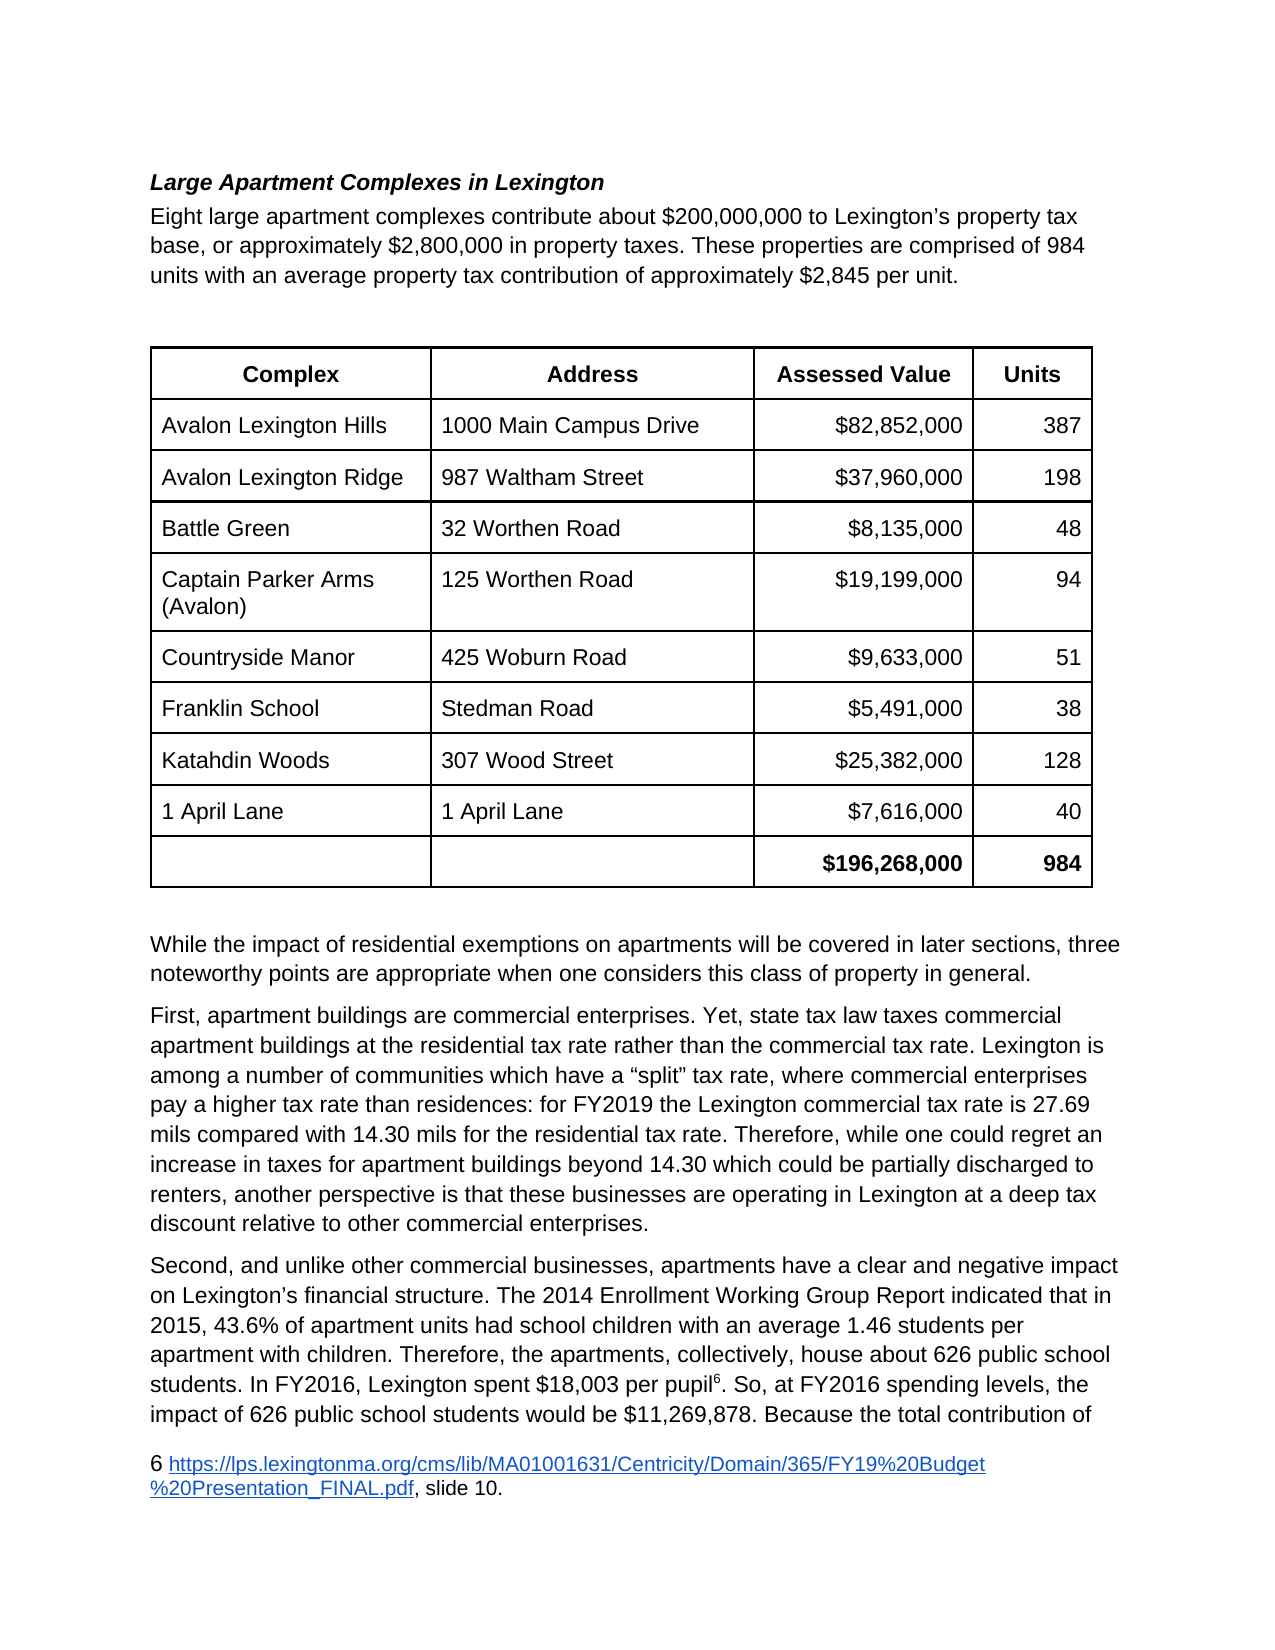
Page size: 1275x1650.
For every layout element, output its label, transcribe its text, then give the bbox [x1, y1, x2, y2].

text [150, 1252, 1125, 1427]
table_cell 984 [974, 837, 1091, 886]
table_cell 307 Wood Street [432, 734, 753, 783]
table_cell 48 [974, 503, 1091, 552]
table_cell 128 [974, 734, 1091, 783]
table_cell Battle Green [152, 503, 430, 552]
table_cell $25,382,000 [755, 734, 972, 783]
table_cell 1 April Lane [152, 786, 430, 835]
table_cell 1000 Main Campus Drive [432, 400, 753, 449]
table_cell $5,491,000 [755, 683, 972, 732]
table_cell 32 Worthen Road [432, 503, 753, 552]
table_header Units [974, 349, 1091, 398]
table_header Complex [152, 349, 430, 398]
table_cell Franklin School [152, 683, 430, 732]
table_cell 51 [974, 632, 1091, 681]
table_cell 387 [974, 400, 1091, 449]
table_cell 94 [974, 554, 1091, 629]
table_cell Countryside Manor [152, 632, 430, 681]
table_cell 425 Woburn Road [432, 632, 753, 681]
text First, apartment buildings are commercial enterprises. Yet, state tax law taxes commercial apartment buildings at the residential tax rate rather than the commercial tax rate. Lexington is among a number of communities which have a “split” tax rate, where commercial enterprises pay a higher tax rate than residences: for FY2019 the Lexington commercial tax rate is 27.69 mils compared with 14.30 mils for the residential tax rate. Therefore, while one could regret an increase in taxes for apartment buildings beyond 14.30 which could be partially discharged to renters, another perspective is that these businesses are operating in Lexington at a deep tax discount relative to other commercial enterprises. [150, 1002, 1125, 1237]
table_cell $7,616,000 [755, 786, 972, 835]
table_cell 1 April Lane [432, 786, 753, 835]
table_cell 38 [974, 683, 1091, 732]
text While the impact of residential exemptions on apartments will be covered in later sections, three noteworthy points are appropriate when one considers this class of property in general. [150, 931, 1125, 987]
table_cell $9,633,000 [755, 632, 972, 681]
table_cell $8,135,000 [755, 503, 972, 552]
table_cell 987 Waltham Street [432, 451, 753, 500]
table_header Assessed Value [755, 349, 972, 398]
table_cell $19,199,000 [755, 554, 972, 629]
table_cell 198 [974, 451, 1091, 500]
table_cell Stedman Road [432, 683, 753, 732]
table_cell [432, 837, 753, 886]
table_cell Avalon Lexington Ridge [152, 451, 430, 500]
table_cell Avalon Lexington Hills [152, 400, 430, 449]
table_cell Captain Parker Arms (Avalon) [152, 554, 430, 629]
table_cell 125 Worthen Road [432, 554, 753, 629]
table_cell [152, 837, 430, 886]
table_header Address [432, 349, 753, 398]
subtitle Large Apartment Complexes in Lexington [150, 169, 1125, 195]
table_cell 40 [974, 786, 1091, 835]
table_cell Katahdin Woods [152, 734, 430, 783]
table_cell $37,960,000 [755, 451, 972, 500]
table_cell $82,852,000 [755, 400, 972, 449]
text Eight large apartment complexes contribute about $200,000,000 to Lexington’s property tax base, or approximately $2,800,000 in property taxes. These properties are comprised of 984 units with an average property tax contribution of approximately $2,845 per unit. [150, 203, 1125, 288]
table_cell $196,268,000 [755, 837, 972, 886]
